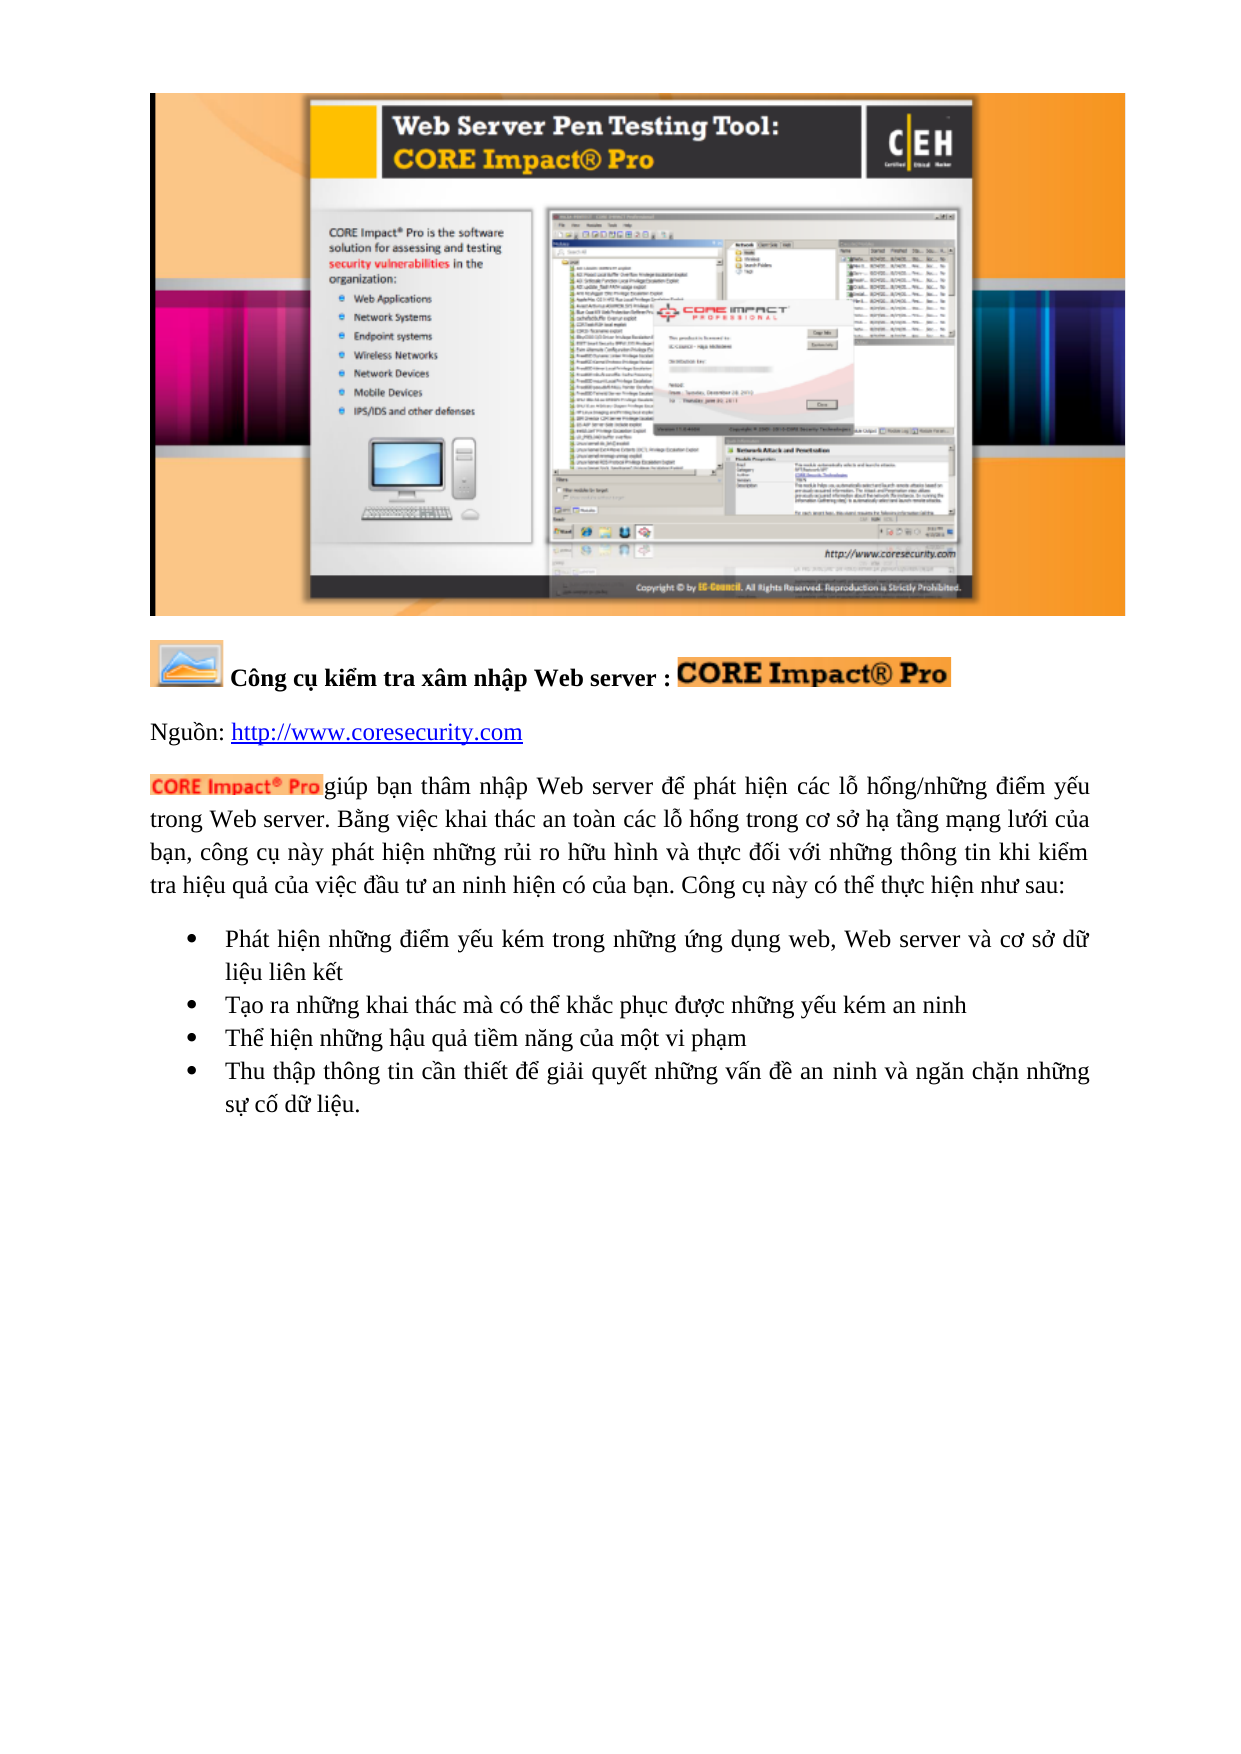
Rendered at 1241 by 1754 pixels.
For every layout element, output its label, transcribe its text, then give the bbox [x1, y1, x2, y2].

list Tạo ra những khai thác mà có thể khắc phục được những yếu kém an ninh [187, 990, 1090, 1019]
list Thể hiện những hậu quả tiềm năng của một vi phạm [187, 1023, 1090, 1052]
text giúp bạn thâm nhập Web server để phát hiện các lỗ hổng/những điểm yếu trong Web server. Bằng việc khai thác an toàn các lỗ hổng trong cơ sở hạ tầng mạng lưới của bạn, công cụ này phát hiện những rủi ro hữu hình và thực đối với những thông tin khi kiểm tra hiệu quả của việc đầu tư an ninh hiện có của bạn. Công cụ này có thể thực hiện như sau: [150, 771, 1090, 899]
list Phát hiện những điểm yếu kém trong những ứng dụng web, Web server và cơ sở dữ liệu liên kết [187, 924, 1090, 986]
text Công cụ kiểm tra xâm nhập Web server : [150, 640, 1090, 692]
text Nguồn: http://www.coresecurity.com [150, 717, 1090, 746]
list Thu thập thông tin cần thiết để giải quyết những vấn đề an ninh và ngăn chặn những sự cố dữ liệu. [187, 1056, 1090, 1118]
